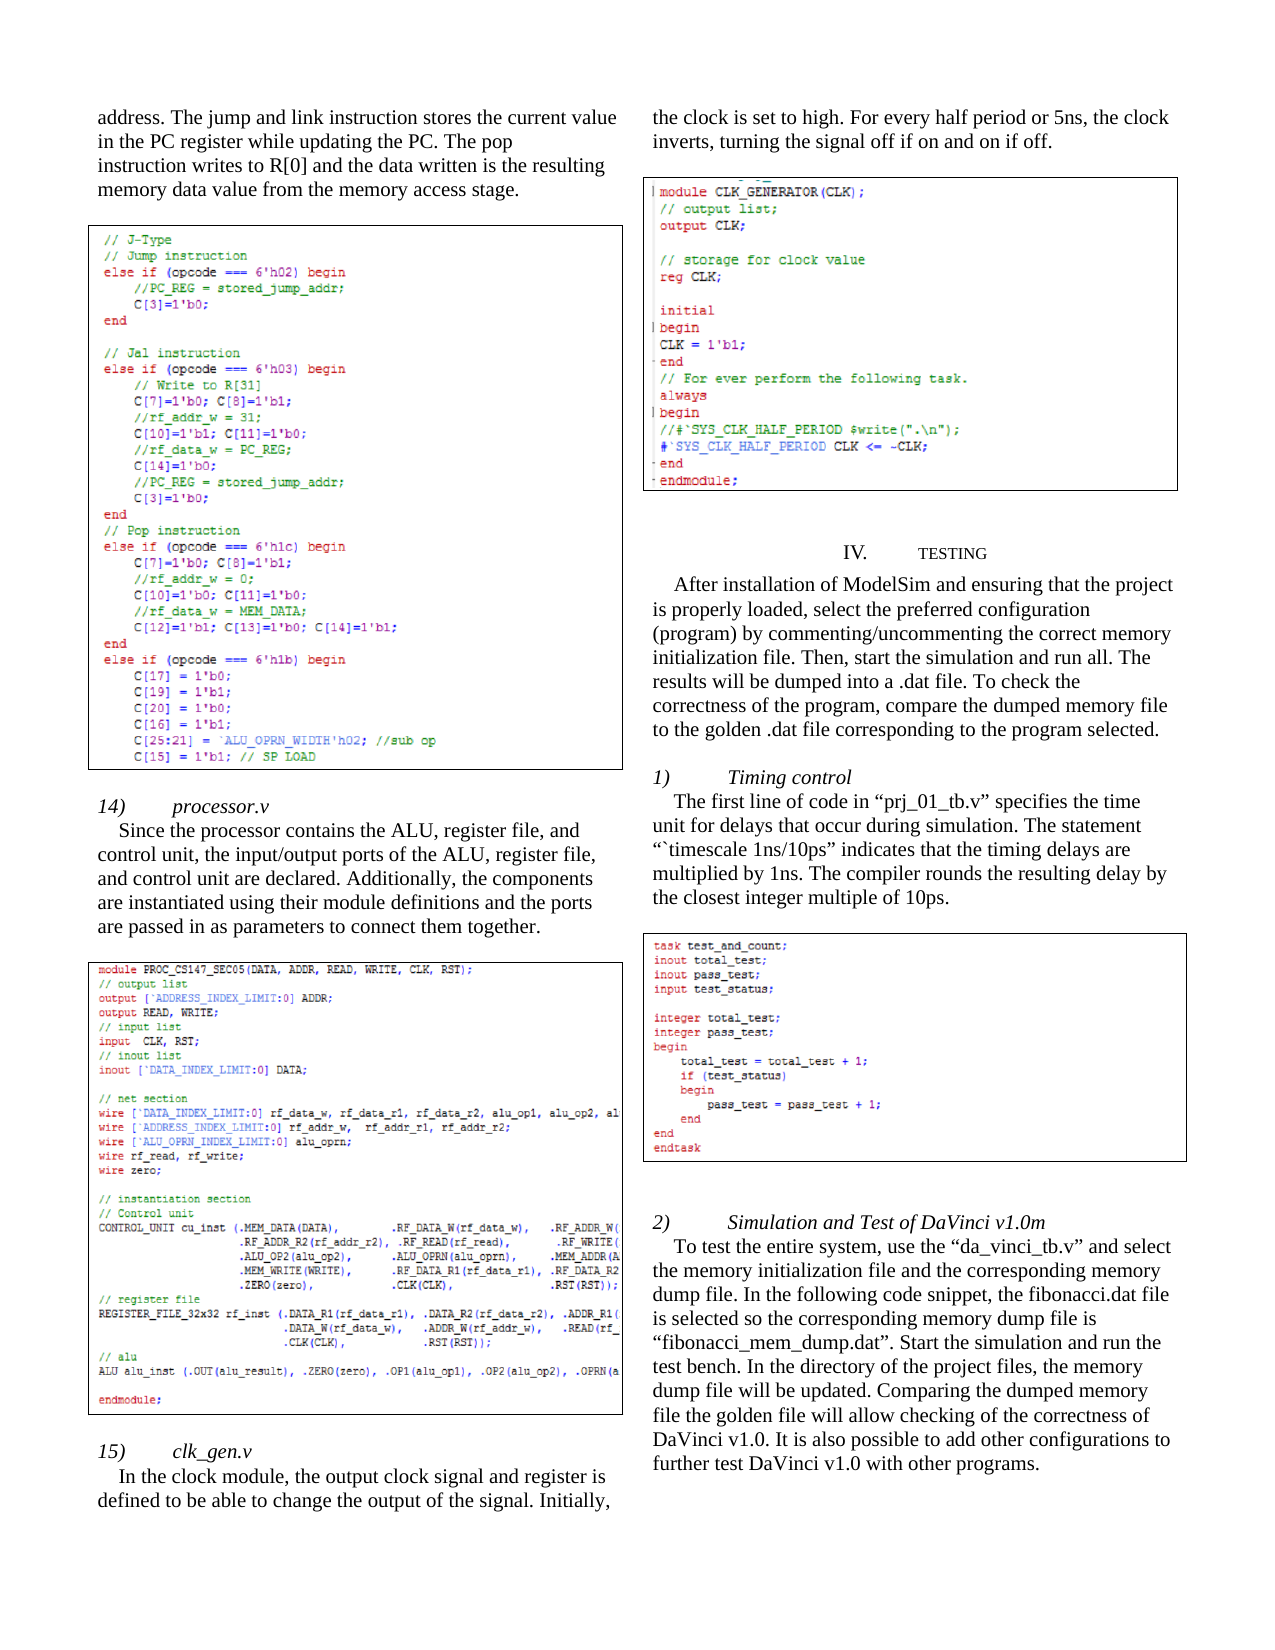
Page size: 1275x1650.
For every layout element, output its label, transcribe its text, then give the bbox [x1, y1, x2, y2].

text In the clock module, the output clock signal and register is defined to be able to change the output of the signal. Initially, the clock is set to high. For every half period or 5ns, the clock inverts, turning the signal off if on and on if off. [97, 1463, 622, 1512]
text in the PC register while updating the PC. The pop [97, 129, 622, 153]
picture [97, 228, 478, 767]
subtitle clk_gen.v [97, 1439, 622, 1463]
picture [652, 936, 1108, 1159]
text To test the entire system, use the “da_vinci_tb.v” and select the memory initialization file and the corresponding memory dump file. In the following code snippet, the fibonacci.dat file is selected so the corresponding memory dump file is “fibonacci_mem_dump.dat”. Start the simulation and run the test bench. In the directory of the project files, the memory dump file will be updated. Comparing the dumped memory file the golden file will allow checking of the correctness of DaVinci v1.0. It is also possible to add other configurations to further test DaVinci v1.0 with other programs. [652, 1234, 1177, 1475]
text memory data value from the memory access stage. [97, 177, 622, 201]
text address. The jump and link instruction stores the current value [97, 105, 622, 129]
subtitle Timing control [652, 765, 1177, 789]
picture [652, 180, 997, 488]
subtitle testing [652, 540, 1177, 564]
picture [97, 965, 620, 1413]
subtitle Simulation and Test of DaVinci v1.0m [652, 1210, 1177, 1234]
list The first line of code in “prj_01_tb.v” specifies the time unit for delays that occur during simulation. The statement “`timescale 1ns/10ps” indicates that the timing delays are multiplied by 1ns. The compiler rounds the resulting delay by the closest integer multiple of 10ps. [652, 789, 1177, 909]
text instruction writes to R[0] and the data written is the resulting [97, 153, 622, 177]
text After installation of ModelSim and ensuring that the project is properly loaded, select the preferred configuration (program) by commenting/uncommenting the correct memory initialization file. Then, start the simulation and run all. The results will be dumped into a .dat file. To check the correctness of the program, compare the dumped memory file to the golden .dat file corresponding to the program selected. [652, 572, 1177, 741]
text Since the processor contains the ALU, register file, and control unit, the input/output ports of the ALU, register file, and control unit are declared. Additionally, the components are instantiated using their module definitions and the ports are passed in as parameters to connect them together. [97, 818, 622, 938]
subtitle processor.v [97, 794, 622, 818]
text In the clock module, the output clock signal and register is defined to be able to change the output of the signal. Initially, the clock is set to high. For every half period or 5ns, the clock inverts, turning the signal off if on and on if off. [652, 105, 1177, 153]
